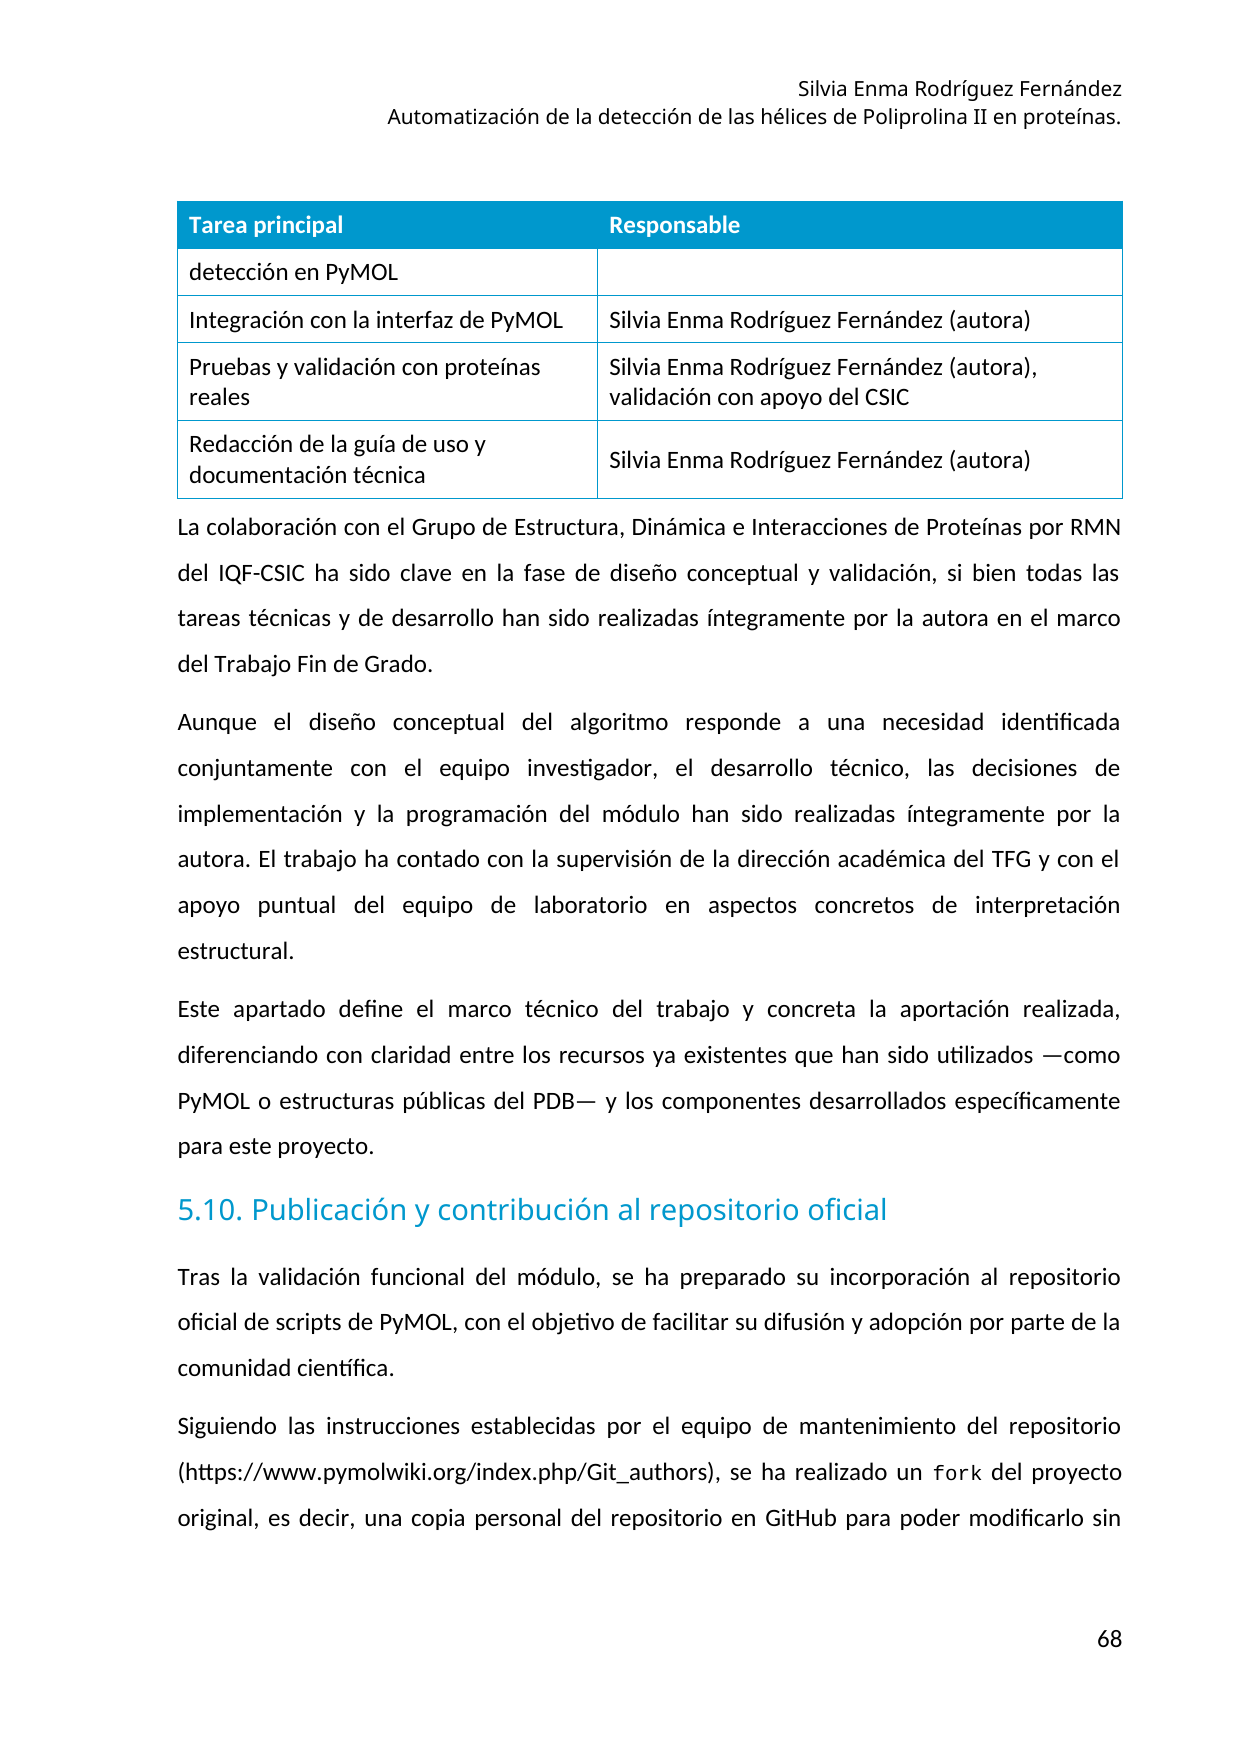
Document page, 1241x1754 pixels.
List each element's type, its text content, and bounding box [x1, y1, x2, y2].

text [177, 1410, 1122, 1532]
text Este apartado define el marco técnico del trabajo y concreta la aportación realizada, diferenciando con claridad entre los recursos ya existentes que han sido utilizados —como PyMOL o estructuras públicas del PDB— y los componentes desarrollados específicamente para este proyecto. [177, 993, 1122, 1161]
table_cell Pruebas y validación con proteínas reales [178, 343, 597, 420]
subtitle Publicación y contribución al repositorio oficial [177, 1189, 1122, 1228]
table_cell Redacción de la guía de uso y documentación técnica [178, 421, 597, 497]
table_cell Silvia Enma Rodríguez Fernández (autora), validación con apoyo del CSIC [598, 343, 1122, 420]
text Aunque el diseño conceptual del algoritmo responde a una necesidad identificada conjuntamente con el equipo investigador, el desarrollo técnico, las decisiones de implementación y la programación del módulo han sido realizadas íntegramente por la autora. El trabajo ha contado con la supervisión de la dirección académica del TFG y con el apoyo puntual del equipo de laboratorio en aspectos concretos de interpretación estructural. [177, 706, 1122, 966]
text Tras la validación funcional del módulo, se ha preparado su incorporación al repositorio oficial de scripts de PyMOL, con el objetivo de facilitar su difusión y adopción por parte de la comunidad científica. [177, 1261, 1122, 1383]
table_cell Silvia Enma Rodríguez Fernández (autora) [598, 421, 1122, 497]
table_header Tarea principal [178, 202, 597, 248]
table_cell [598, 296, 1122, 342]
text La colaboración con el Grupo de Estructura, Dinámica e Interacciones de Proteínas por RMN del IQF-CSIC ha sido clave en la fase de diseño conceptual y validación, si bien todas las tareas técnicas y de desarrollo han sido realizadas íntegramente por la autora en el marco del Trabajo Fin de Grado. [177, 511, 1122, 679]
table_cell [178, 249, 597, 295]
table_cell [598, 249, 1122, 295]
table_cell Integración con la interfaz de PyMOL [178, 296, 597, 342]
table_header Responsable [598, 202, 1122, 248]
